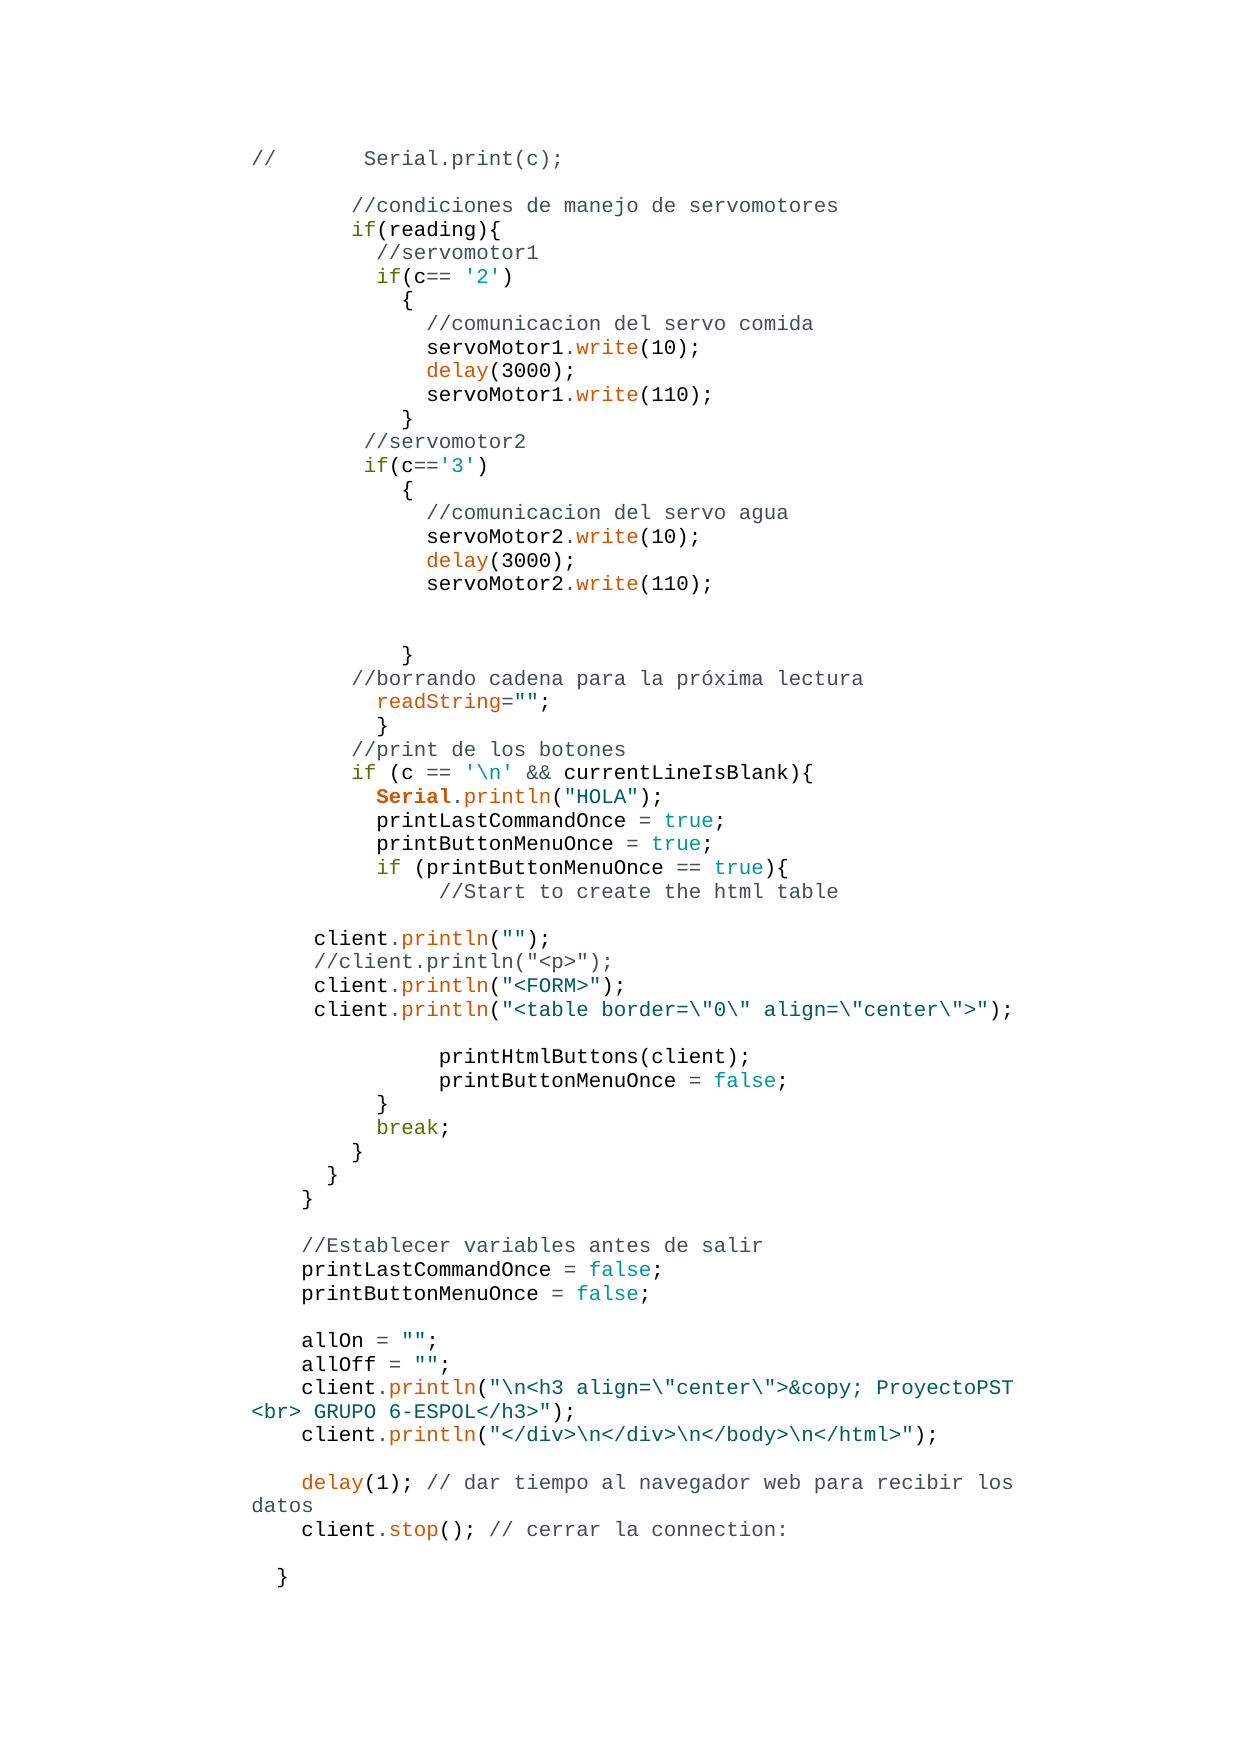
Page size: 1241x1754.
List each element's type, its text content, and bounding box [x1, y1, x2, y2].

text client.println("\n<h3 align=\"center\">&copy; ProyectoPST <br> GRUPO 6-ESPOL</h3>"); [251, 1377, 1063, 1424]
text //Establecer variables antes de salir [251, 1235, 1063, 1259]
text //comunicacion del servo agua [251, 502, 1063, 526]
text printButtonMenuOnce = true; [251, 833, 1063, 857]
text } [251, 715, 1063, 739]
text client.println("</div>\n</div>\n</body>\n</html>"); [251, 1424, 1063, 1448]
text //comunicacion del servo comida [251, 313, 1063, 337]
text if(reading){ [251, 218, 1063, 242]
text allOff = ""; [251, 1353, 1063, 1377]
text //client.println("<p>"); [251, 952, 1063, 975]
text } [251, 1093, 1063, 1117]
text //condiciones de manejo de servomotores [251, 195, 1063, 218]
text } [251, 1141, 1063, 1164]
text { [251, 479, 1063, 502]
text //servomotor1 [251, 242, 1063, 266]
text //borrando cadena para la próxima lectura [251, 668, 1063, 691]
text servoMotor2.write(110); [251, 573, 1063, 597]
text client.stop(); // cerrar la connection: [251, 1519, 1063, 1543]
text printLastCommandOnce = false; [251, 1259, 1063, 1283]
text client.println("<FORM>"); [251, 975, 1063, 999]
text if(c== '2') [251, 266, 1063, 289]
text delay(3000); [251, 360, 1063, 384]
text //Start to create the html table [251, 881, 1063, 904]
text servoMotor2.write(10); [251, 526, 1063, 549]
text printLastCommandOnce = true; [251, 810, 1063, 833]
text // Serial.print(c); [251, 148, 1063, 171]
text delay(1); // dar tiempo al navegador web para recibir los datos [251, 1472, 1063, 1519]
text break; [251, 1117, 1063, 1141]
text printButtonMenuOnce = false; [251, 1070, 1063, 1093]
text client.println(""); [251, 928, 1063, 952]
text readString=""; [251, 691, 1063, 715]
text if (c == '\n' && currentLineIsBlank){ [251, 762, 1063, 786]
text printButtonMenuOnce = false; [251, 1283, 1063, 1306]
text } [251, 1566, 1063, 1590]
text servoMotor1.write(110); [251, 384, 1063, 408]
text if (printButtonMenuOnce == true){ [251, 857, 1063, 881]
text //servomotor2 [251, 431, 1063, 455]
text if(c=='3') [251, 455, 1063, 479]
text delay(3000); [251, 549, 1063, 573]
text //print de los botones [251, 739, 1063, 762]
text { [251, 289, 1063, 313]
text } [251, 408, 1063, 431]
text } [251, 644, 1063, 668]
text } [251, 1188, 1063, 1212]
text client.println("<table border=\"0\" align=\"center\">"); [251, 999, 1063, 1022]
text servoMotor1.write(10); [251, 337, 1063, 360]
text allOn = ""; [251, 1330, 1063, 1353]
text Serial.println("HOLA"); [251, 786, 1063, 810]
text } [251, 1164, 1063, 1188]
text printHtmlButtons(client); [251, 1046, 1063, 1070]
